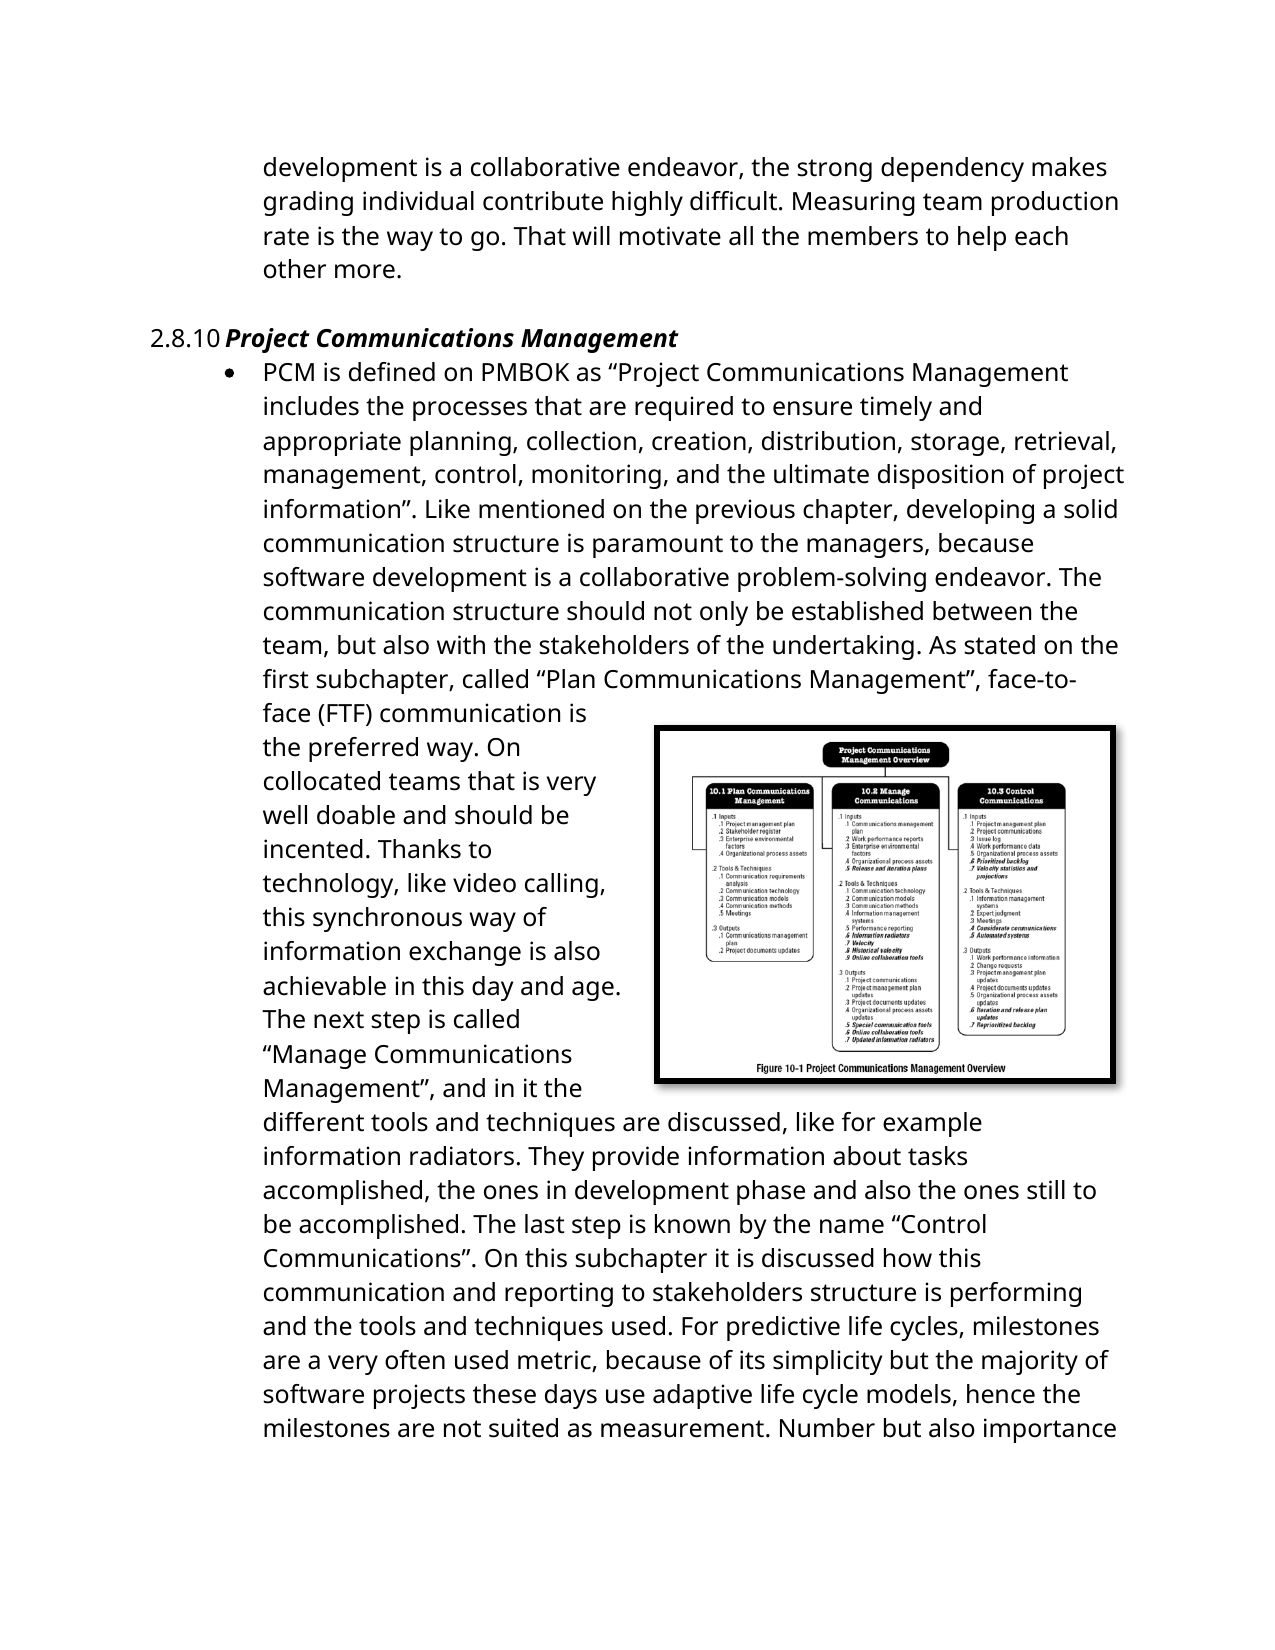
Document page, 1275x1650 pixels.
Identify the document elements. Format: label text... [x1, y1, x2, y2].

subtitle Project Communications Management [150, 321, 1125, 355]
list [225, 150, 1125, 286]
picture [660, 731, 1110, 1078]
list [225, 355, 1125, 1445]
